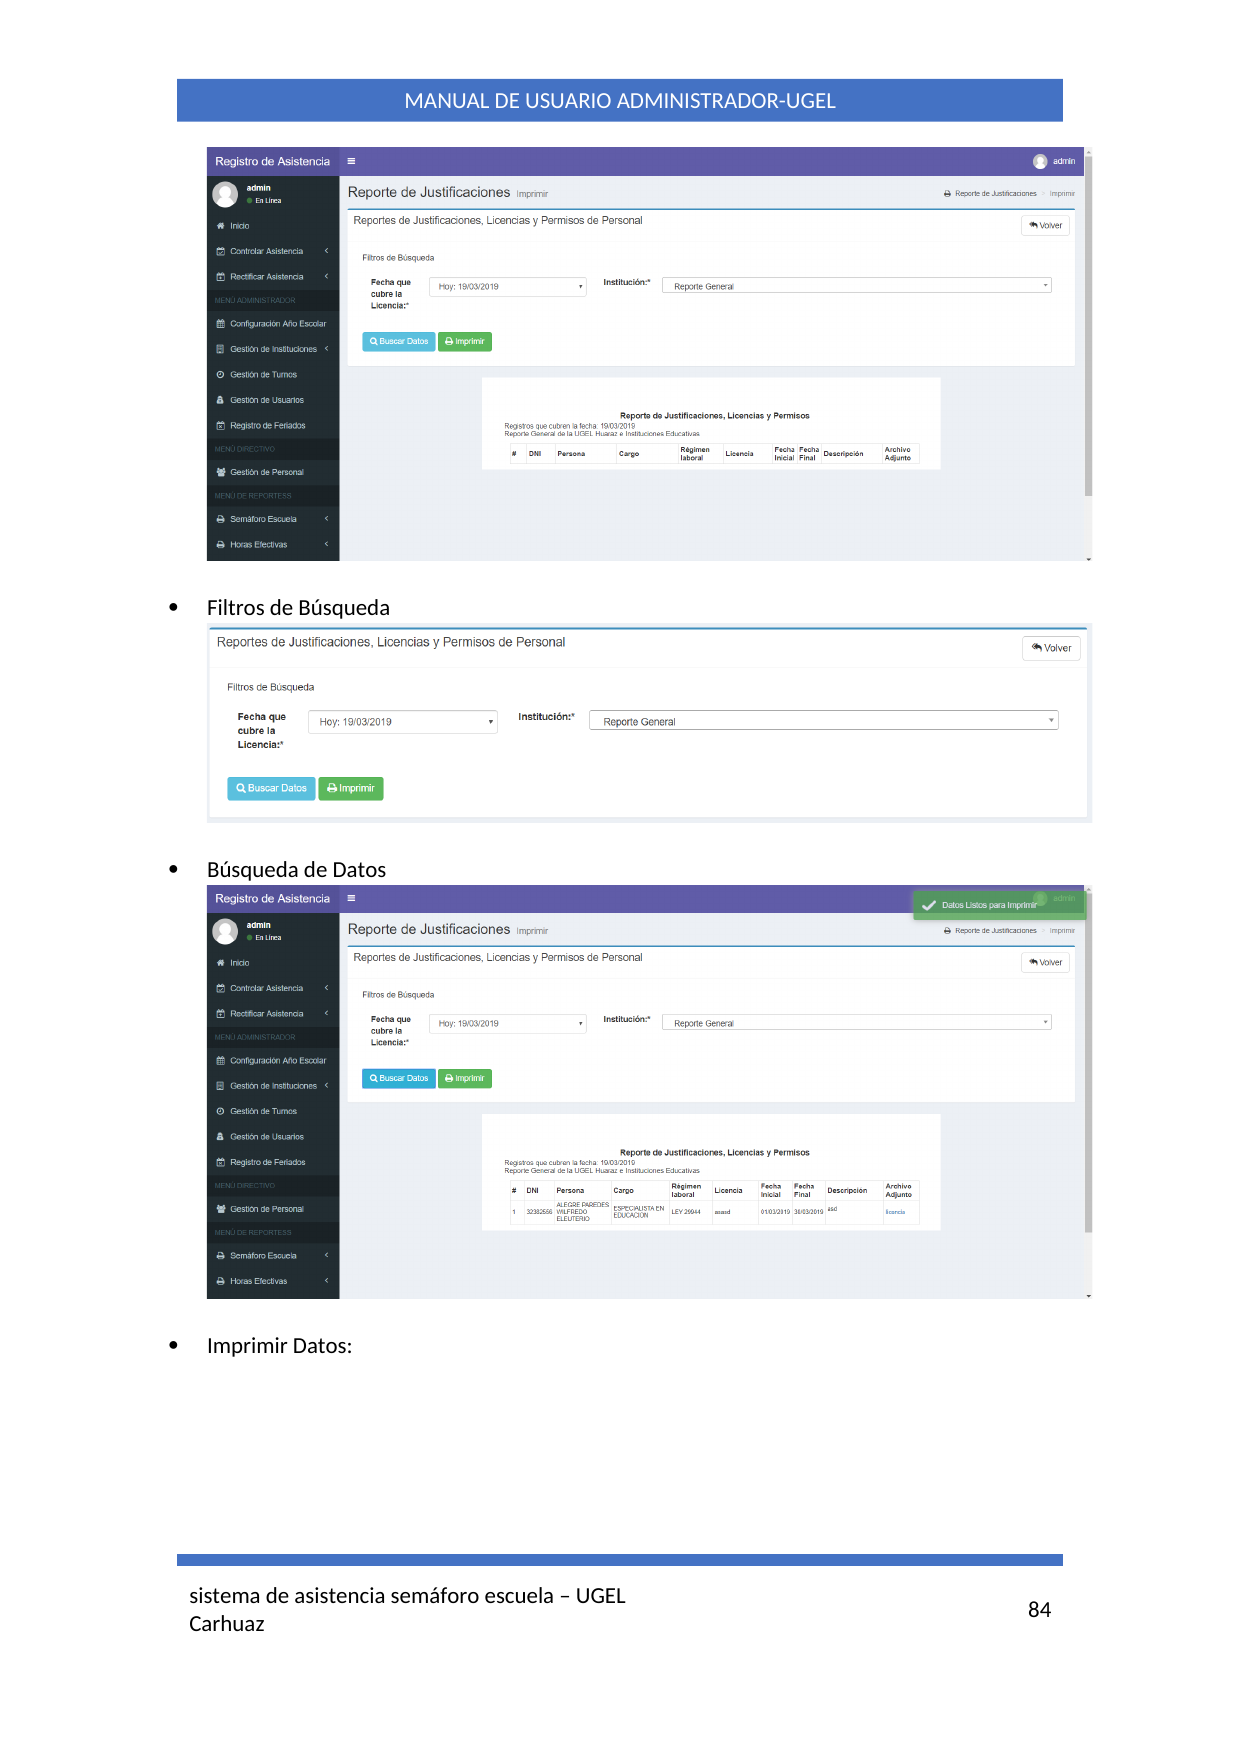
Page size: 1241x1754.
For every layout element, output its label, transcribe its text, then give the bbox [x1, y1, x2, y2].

list Búsqueda de Datos [169, 855, 1063, 883]
picture [206, 147, 1093, 561]
picture [206, 885, 1093, 1299]
list Imprimir Datos: [169, 1331, 1063, 1359]
list Filtros de Búsqueda [169, 593, 1063, 621]
picture [206, 623, 1093, 823]
